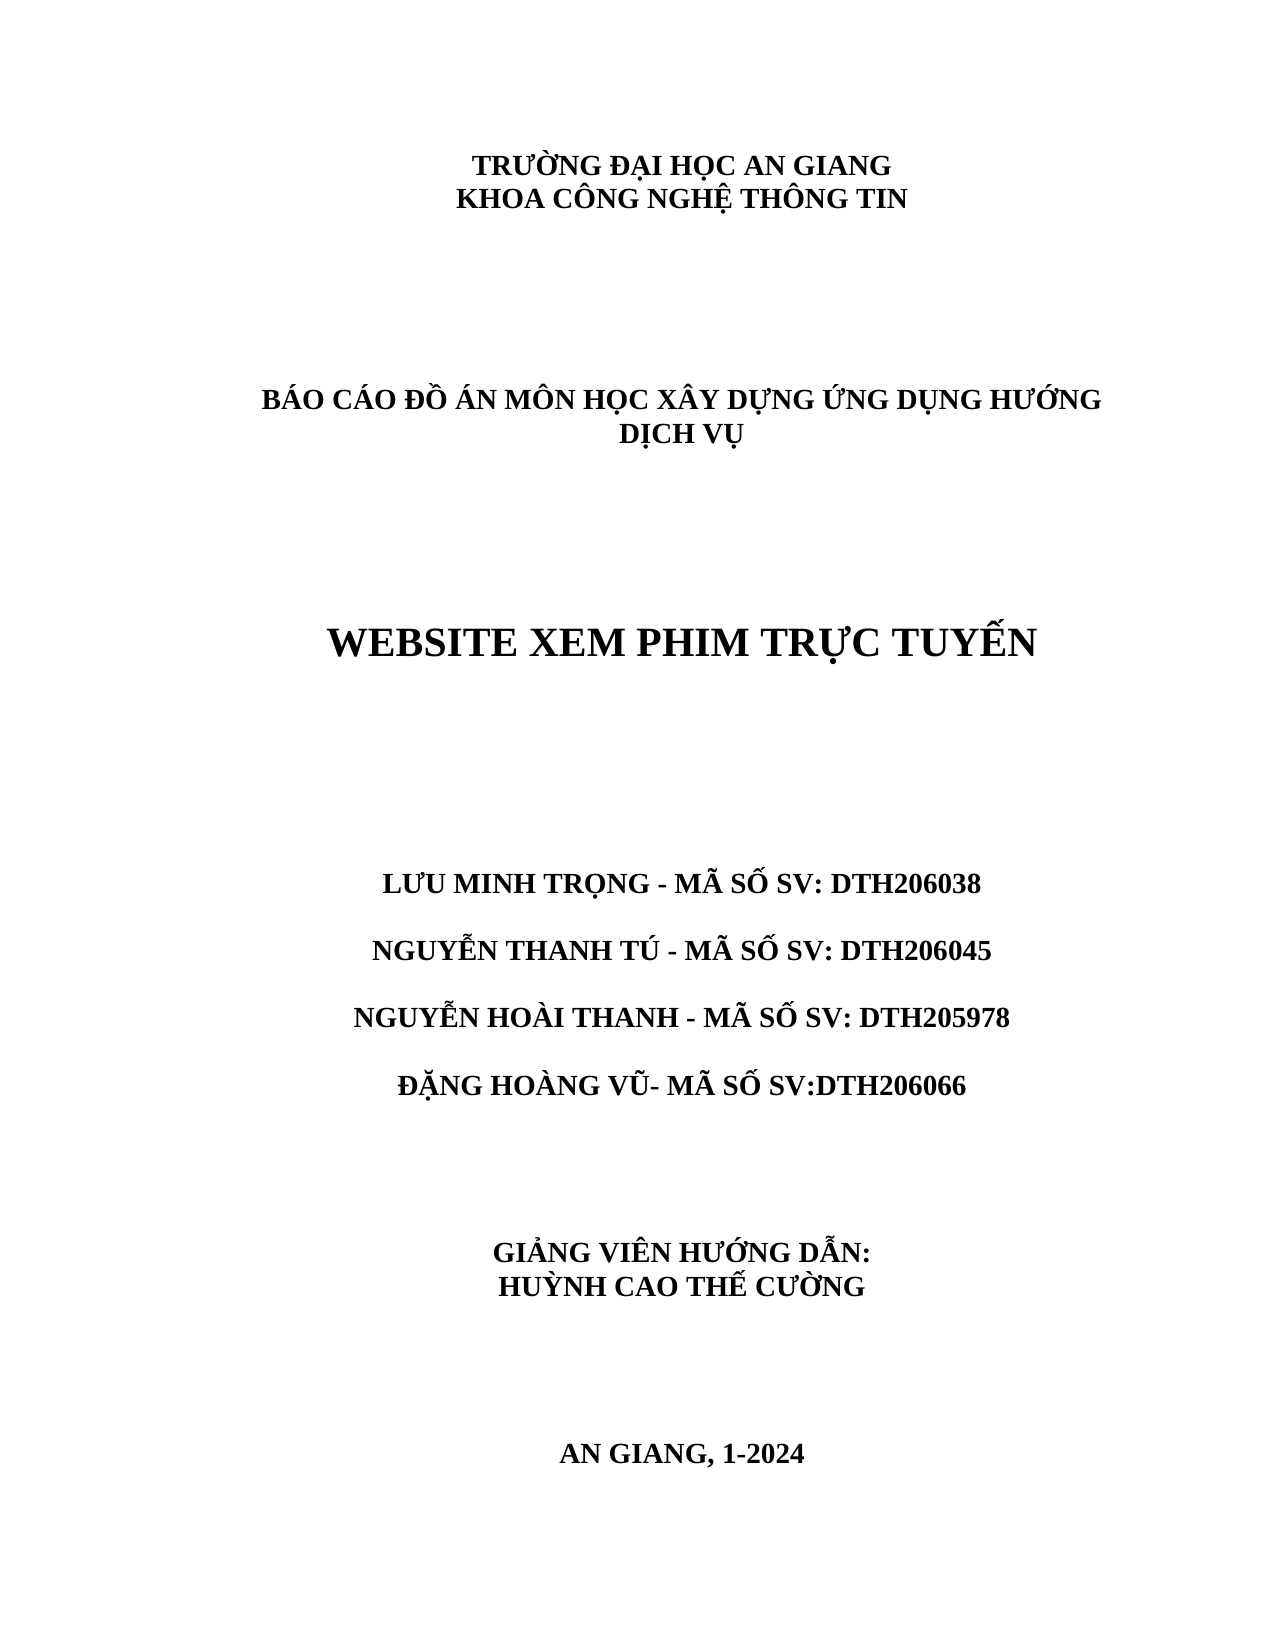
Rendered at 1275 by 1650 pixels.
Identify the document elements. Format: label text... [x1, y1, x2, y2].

title TRƯỜNG ĐẠI HỌC AN GIANG [236, 148, 1127, 181]
text KHOA CÔNG NGHỆ THÔNG TIN [236, 181, 1127, 215]
text AN GIANG, 1-2024 [236, 1437, 1127, 1470]
text HUỲNH CAO THẾ CƯỜNG [236, 1269, 1127, 1302]
text NGUYỄN THANH TÚ - MÃ SỐ SV: DTH206045 [236, 933, 1127, 967]
text ĐẶNG HOÀNG VŨ- MÃ SỐ SV:DTH206066 [236, 1068, 1127, 1101]
text GIẢNG VIÊN HƯỚNG DẪN: [236, 1235, 1127, 1269]
text LƯU MINH TRỌNG - MÃ SỐ SV: DTH206038 [236, 866, 1127, 900]
text NGUYỄN HOÀI THANH - MÃ SỐ SV: DTH205978 [236, 1001, 1127, 1034]
text BÁO CÁO ĐỒ ÁN MÔN HỌC XÂY DỰNG ỨNG DỤNG HƯỚNG DỊCH VỤ [236, 382, 1127, 449]
text WEBSITE XEM PHIM TRỰC TUYẾN [236, 617, 1127, 665]
